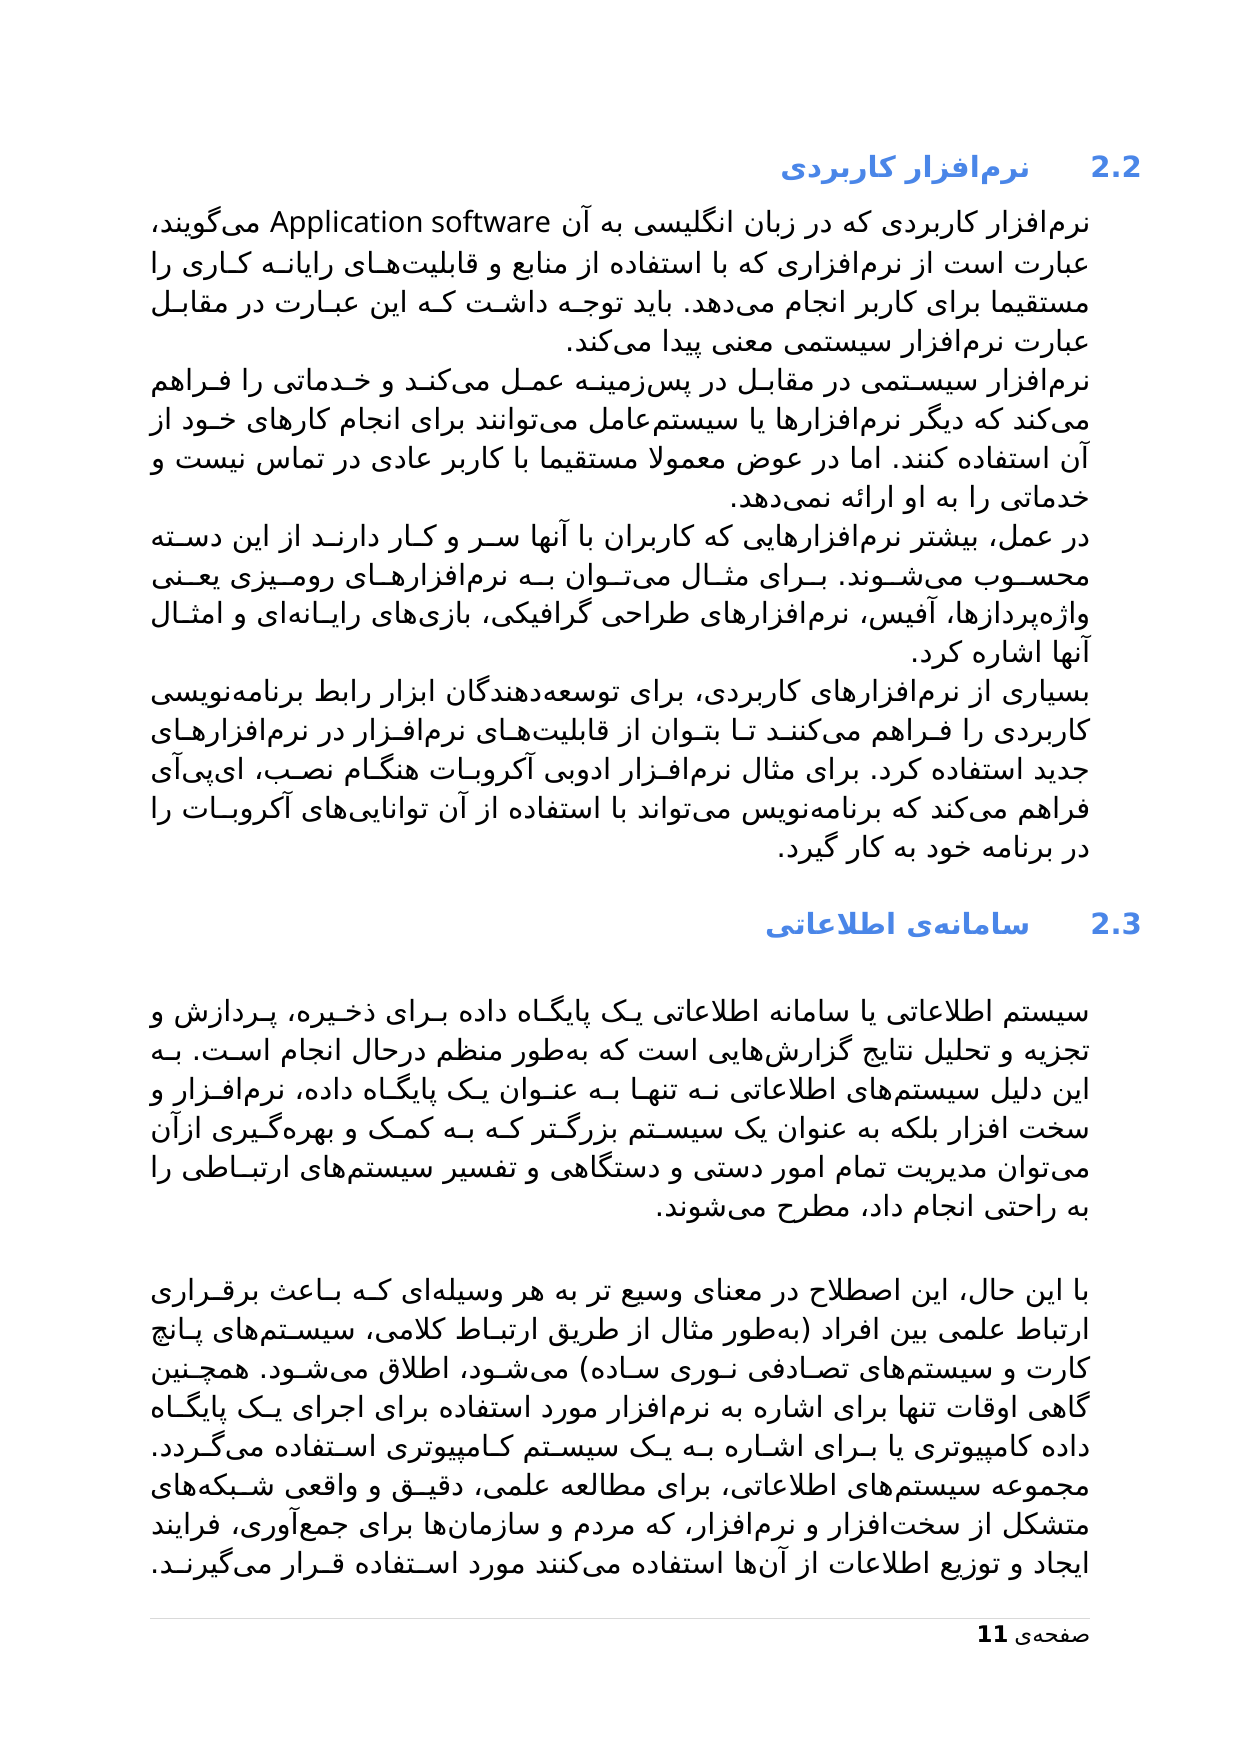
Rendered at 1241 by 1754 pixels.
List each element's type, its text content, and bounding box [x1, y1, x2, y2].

text در عمل، بیشتر نرم‌افزارهایی که کاربران با آنها سر و کار دارند از این دسته محسوب می‌شوند. برای مثال می‌توان به نرم‌افزارهای رومیزی یعنی واژه‌پردازها، آفیس، نرم‌افزارهای طراحی گرافیکی، بازی‌های رایانه‌ای و امثال آنها اشاره کرد. [150, 519, 1090, 670]
text نرم‌افزار سیستمی در مقابل در پس‌زمینه عمل می‌کند و خدماتی را فراهم می‌کند که دیگر نرم‌افزارها یا سیستم‌عامل می‌توانند برای انجام کارهای خود از آن استفاده کنند. اما در عوض معمولا مستقیما با کاربر عادی در تماس نیست و خدماتی را به او ارائه نمی‌دهد. [150, 363, 1090, 514]
text نرم‌افزار کاربردی که در زبان انگلیسی به آن Application software می‌گویند، عبارت است از نرم‌افزاری که با استفاده از منابع و قابلیت‌های رایانه کاری را مستقیما برای کاربر انجام می‌دهد. باید توجه داشت که این عبارت در مقابل عبارت نرم‌افزار سیستمی معنی پیدا می‌کند. [150, 201, 1090, 358]
text سامانه‌ی اطلاعاتی [150, 907, 1090, 941]
text بسیاری از نرم‌افزارهای کاربردی، برای توسعه‌دهندگان ابزار رابط برنامه‌نویسی کاربردی را فراهم می‌کنند تا بتوان از قابلیت‌های نرم‌افزار در نرم‌افزارهای جدید استفاده کرد. برای مثال نرم‌افزار ادوبی آکروبات هنگام نصب، ای‌پی‌آی فراهم می‌کند که برنامه‌نویس می‌تواند با استفاده از آن توانایی‌های آکروبات را در برنامه خود به کار گیرد. [150, 675, 1090, 864]
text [150, 1274, 1090, 1580]
text سیستم اطلاعاتی یا سامانه اطلاعاتی یک پایگاه داده برای ذخیره، پردازش و تجزیه و تحلیل نتایج گزارش‌هایی است که به‌طور منظم درحال انجام است. به این دلیل سیستم‌های اطلاعاتی نه تنها به عنوان یک پایگاه داده، نرم‌افزار و سخت افزار بلکه به عنوان یک سیستم بزرگتر که به کمک و بهره‌گیری ازآن می‌توان مدیریت تمام امور دستی و دستگاهی و تفسیر سیستم‌های ارتباطی را به راحتی انجام داد، مطرح می‌شوند. [150, 994, 1090, 1223]
text نرم‌افزار کاربردی [150, 150, 1090, 184]
